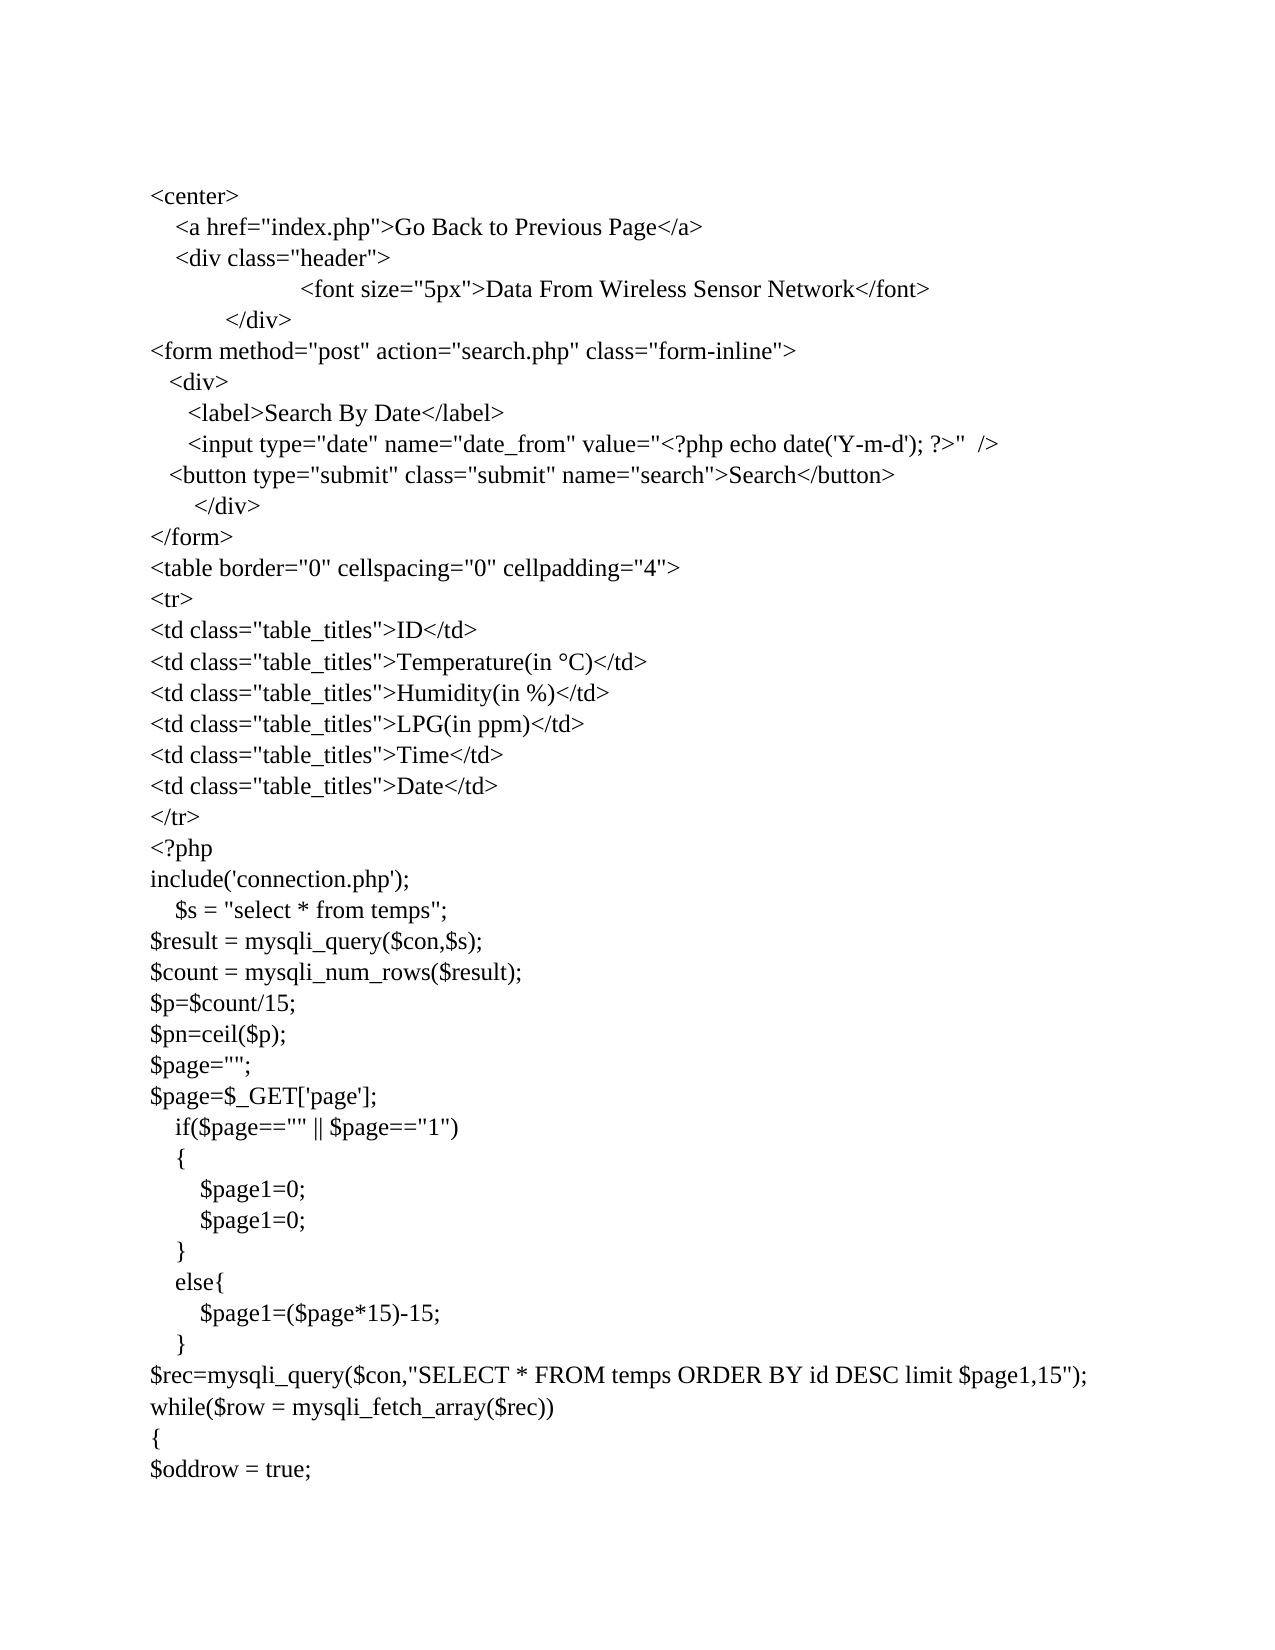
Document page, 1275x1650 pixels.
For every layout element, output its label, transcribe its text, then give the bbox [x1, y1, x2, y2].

text <td class="table_titles">ID</td> [150, 616, 1125, 644]
text while($row = mysqli_fetch_array($rec)) [150, 1392, 1125, 1420]
text $result = mysqli_query($con,$s); [150, 926, 1125, 955]
text <div> [150, 367, 1125, 396]
text <form method="post" action="search.php" class="form-inline"> [150, 336, 1125, 365]
text <label>Search By Date</label> [150, 398, 1125, 427]
text $page=""; [150, 1050, 1125, 1079]
text <td class="table_titles">Date</td> [150, 771, 1125, 799]
text } [150, 1236, 1125, 1265]
text { [150, 1423, 1125, 1451]
text $pn=ceil($p); [150, 1019, 1125, 1048]
text <?php [150, 833, 1125, 862]
text } [150, 1329, 1125, 1358]
text $page=$_GET['page']; [150, 1081, 1125, 1110]
text <tr> [150, 584, 1125, 613]
text <font size="5px">Data From Wireless Sensor Network</font> [150, 274, 1125, 303]
text <center> [150, 181, 1125, 210]
text <table border="0" cellspacing="0" cellpadding="4"> [150, 553, 1125, 582]
text <td class="table_titles">Humidity(in %)</td> [150, 678, 1125, 706]
text $page1=0; [150, 1174, 1125, 1203]
text else{ [150, 1267, 1125, 1296]
text $count = mysqli_num_rows($result); [150, 957, 1125, 986]
text $page1=($page*15)-15; [150, 1298, 1125, 1327]
text $rec=mysqli_query($con,"SELECT * FROM temps ORDER BY id DESC limit $page1,15"); [150, 1361, 1125, 1389]
text { [150, 1143, 1125, 1172]
text <a href="index.php">Go Back to Previous Page</a> [150, 212, 1125, 241]
text </tr> [150, 802, 1125, 831]
text include('connection.php'); [150, 864, 1125, 893]
text <button type="submit" class="submit" name="search">Search</button> [150, 460, 1125, 489]
text <td class="table_titles">LPG(in ppm)</td> [150, 709, 1125, 737]
text $s = "select * from temps"; [150, 895, 1125, 924]
text $oddrow = true; [150, 1454, 1125, 1482]
text </form> [150, 522, 1125, 551]
text $p=$count/15; [150, 988, 1125, 1017]
text if($page=="" || $page=="1") [150, 1112, 1125, 1141]
text <td class="table_titles">Temperature(in °C)</td> [150, 647, 1125, 675]
text <td class="table_titles">Time</td> [150, 740, 1125, 768]
text $page1=0; [150, 1205, 1125, 1234]
text </div> [150, 491, 1125, 520]
text <input type="date" name="date_from" value="<?php echo date('Y-m-d'); ?>" /> [150, 429, 1125, 458]
text <div class="header"> [150, 243, 1125, 272]
text </div> [150, 305, 1125, 334]
